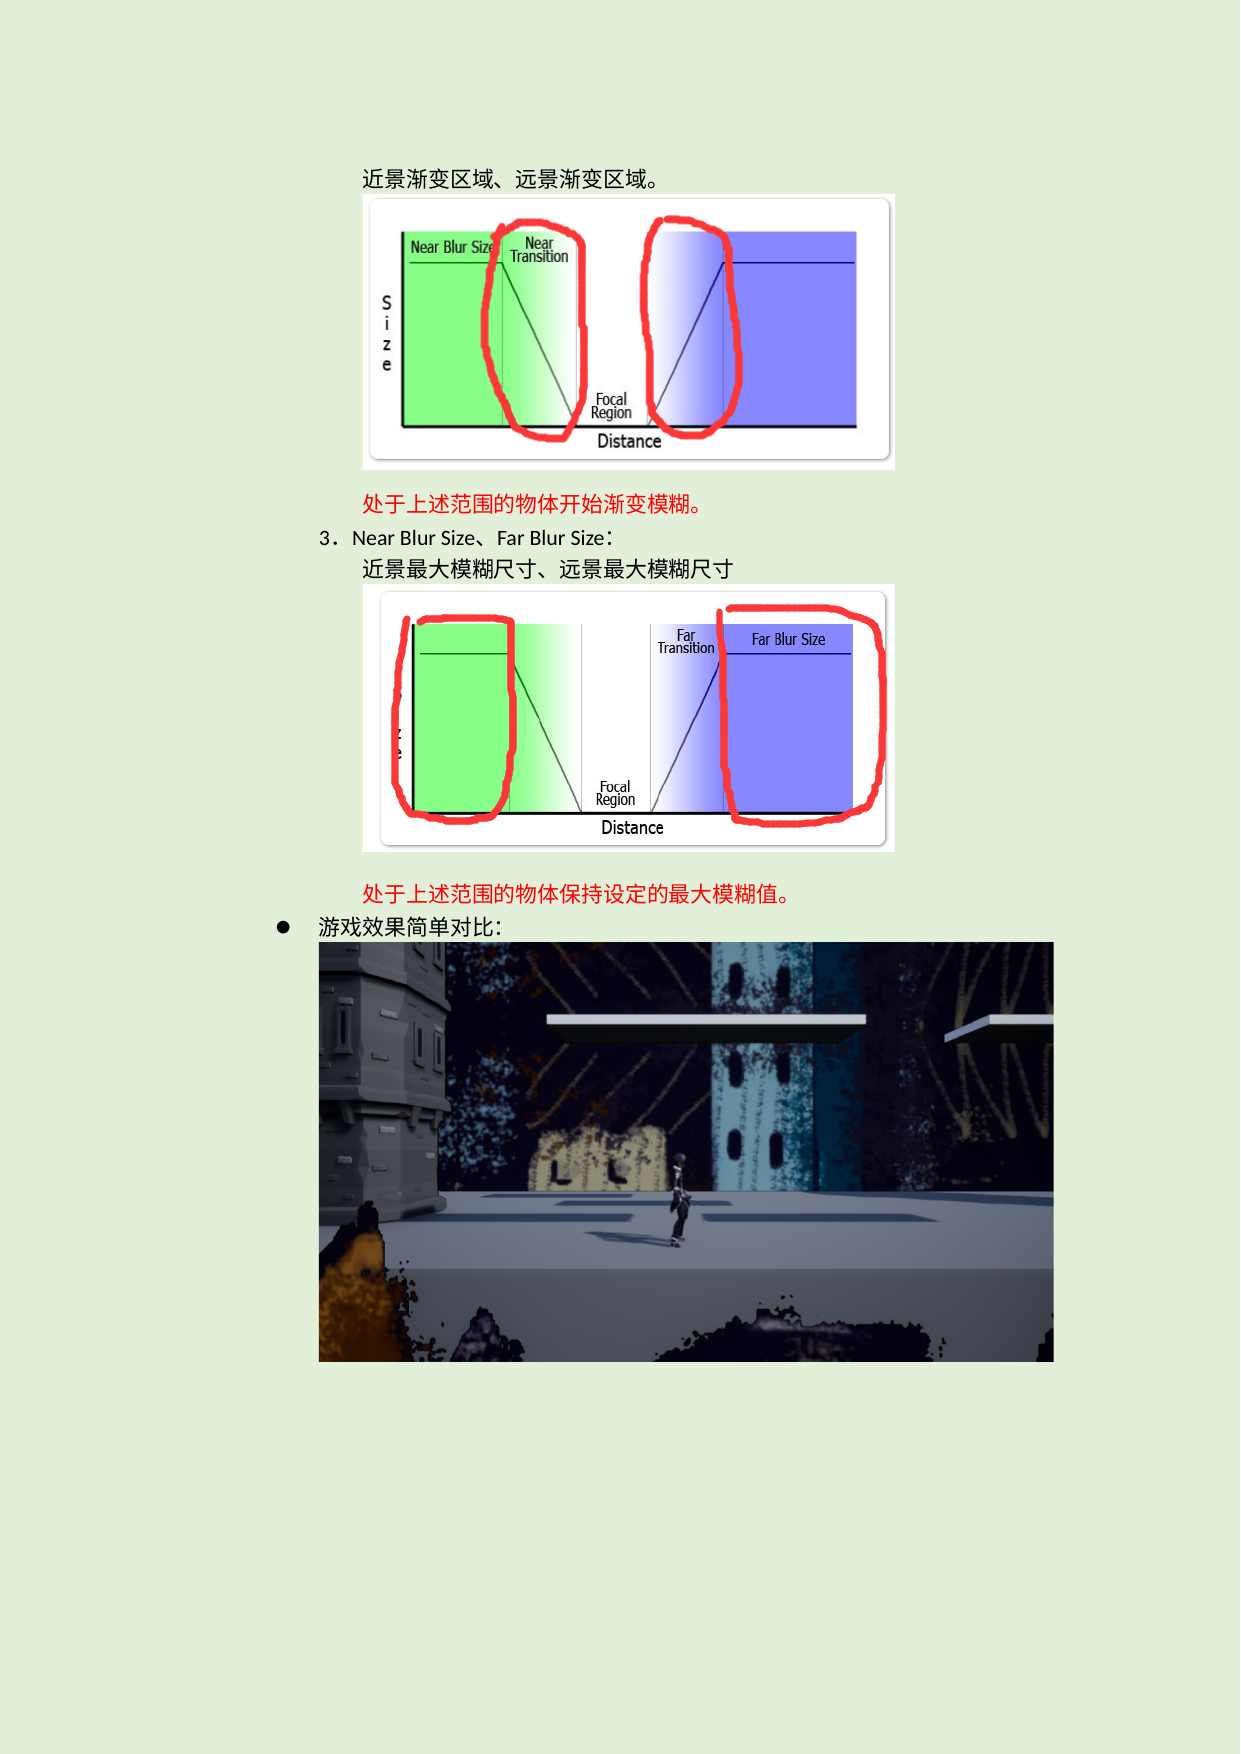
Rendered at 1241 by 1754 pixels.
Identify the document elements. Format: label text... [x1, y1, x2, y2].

list Near Blur Size、Far Blur Size： [187, 519, 1053, 552]
text 近景渐变区域、远景渐变区域。 [319, 162, 1053, 194]
picture [362, 584, 895, 852]
text 处于上述范围的物体保持设定的最大模糊值。 [319, 877, 1053, 909]
text 处于上述范围的物体开始渐变模糊。 [319, 487, 1053, 519]
text 近景最大模糊尺寸、远景最大模糊尺寸 [319, 552, 1053, 584]
picture [318, 942, 1054, 1362]
picture [362, 194, 895, 470]
list 游戏效果简单对比： [275, 909, 1053, 942]
